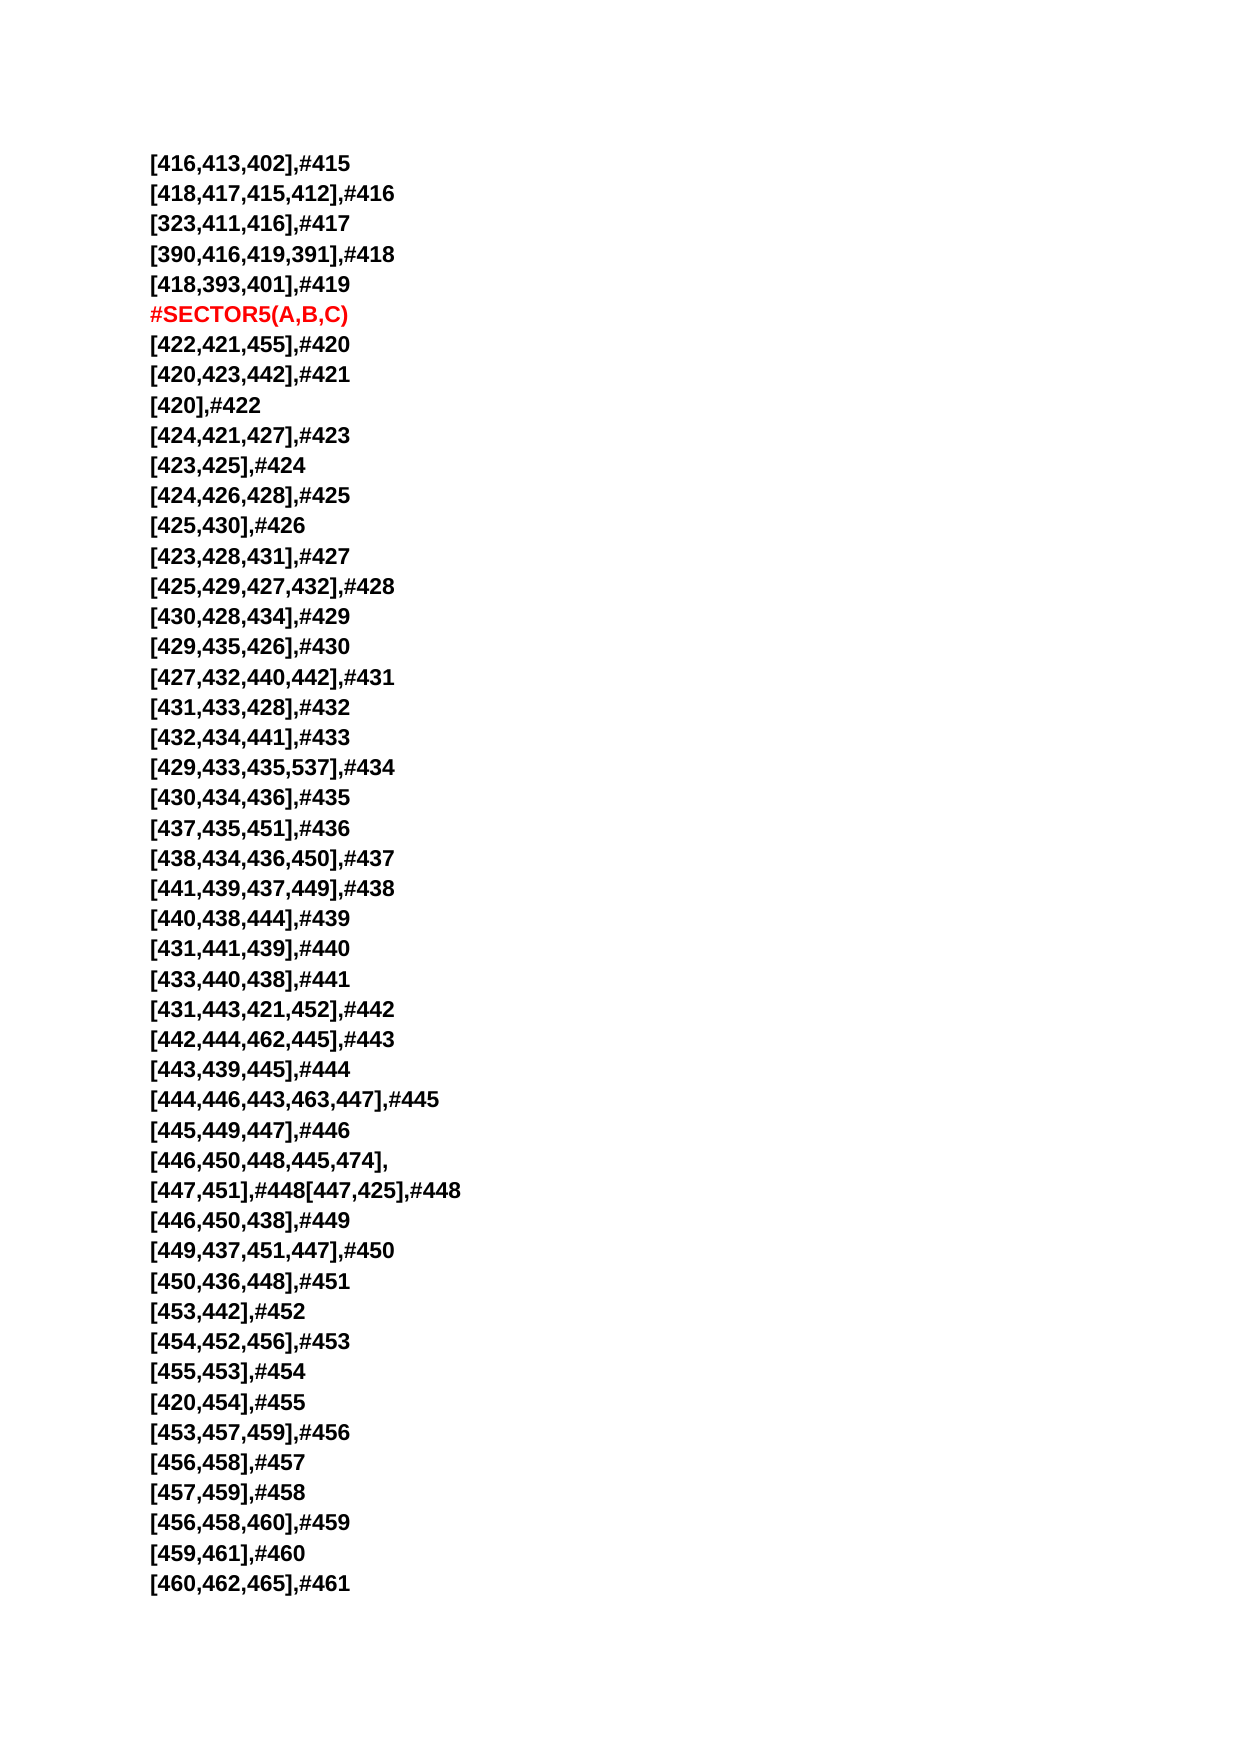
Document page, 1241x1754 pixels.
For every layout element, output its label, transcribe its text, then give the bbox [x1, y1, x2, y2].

text [424,426,428],#425 [150, 482, 1090, 509]
text [418,417,415,412],#416 [150, 180, 1090, 207]
text [323,411,416],#417 [150, 210, 1090, 237]
text [429,435,426],#430 [150, 633, 1090, 660]
text [454,452,456],#453 [150, 1328, 1090, 1354]
text [432,434,441],#433 [150, 724, 1090, 750]
text [455,453],#454 [150, 1358, 1090, 1385]
text [444,446,443,463,447],#445 [150, 1086, 1090, 1113]
text [429,433,435,537],#434 [150, 754, 1090, 781]
text [449,437,451,447],#450 [150, 1237, 1090, 1264]
text [445,449,447],#446 [150, 1117, 1090, 1143]
text [453,457,459],#456 [150, 1419, 1090, 1445]
text [433,440,438],#441 [150, 966, 1090, 992]
text [442,444,462,445],#443 [150, 1026, 1090, 1052]
text [420],#422 [150, 392, 1090, 418]
text [420,454],#455 [150, 1388, 1090, 1415]
text [438,434,436,450],#437 [150, 845, 1090, 871]
text [441,439,437,449],#438 [150, 875, 1090, 901]
text [447,451],#448[447,425],#448 [150, 1177, 1090, 1203]
text [450,436,448],#451 [150, 1268, 1090, 1294]
text [420,423,442],#421 [150, 361, 1090, 388]
text [427,432,440,442],#431 [150, 663, 1090, 690]
text [453,442],#452 [150, 1298, 1090, 1324]
text [425,430],#426 [150, 512, 1090, 539]
text [431,433,428],#432 [150, 694, 1090, 720]
text [425,429,427,432],#428 [150, 573, 1090, 599]
text [456,458,460],#459 [150, 1509, 1090, 1536]
text [423,428,431],#427 [150, 543, 1090, 569]
text #SECTOR5(A,B,C) [150, 301, 1090, 327]
text [390,416,419,391],#418 [150, 241, 1090, 267]
text [437,435,451],#436 [150, 814, 1090, 841]
text [423,425],#424 [150, 452, 1090, 478]
text [430,428,434],#429 [150, 603, 1090, 629]
text [446,450,438],#449 [150, 1207, 1090, 1234]
text [460,462,465],#461 [150, 1570, 1090, 1596]
text [456,458],#457 [150, 1449, 1090, 1475]
text [443,439,445],#444 [150, 1056, 1090, 1083]
text [431,441,439],#440 [150, 935, 1090, 962]
text [446,450,448,445,474], [150, 1147, 1090, 1173]
text [424,421,427],#423 [150, 422, 1090, 448]
text [431,443,421,452],#442 [150, 996, 1090, 1022]
text [440,438,444],#439 [150, 905, 1090, 932]
text [457,459],#458 [150, 1479, 1090, 1506]
text [430,434,436],#435 [150, 784, 1090, 811]
text [422,421,455],#420 [150, 331, 1090, 358]
text [418,393,401],#419 [150, 271, 1090, 297]
text [416,413,402],#415 [150, 150, 1090, 176]
text [459,461],#460 [150, 1539, 1090, 1566]
